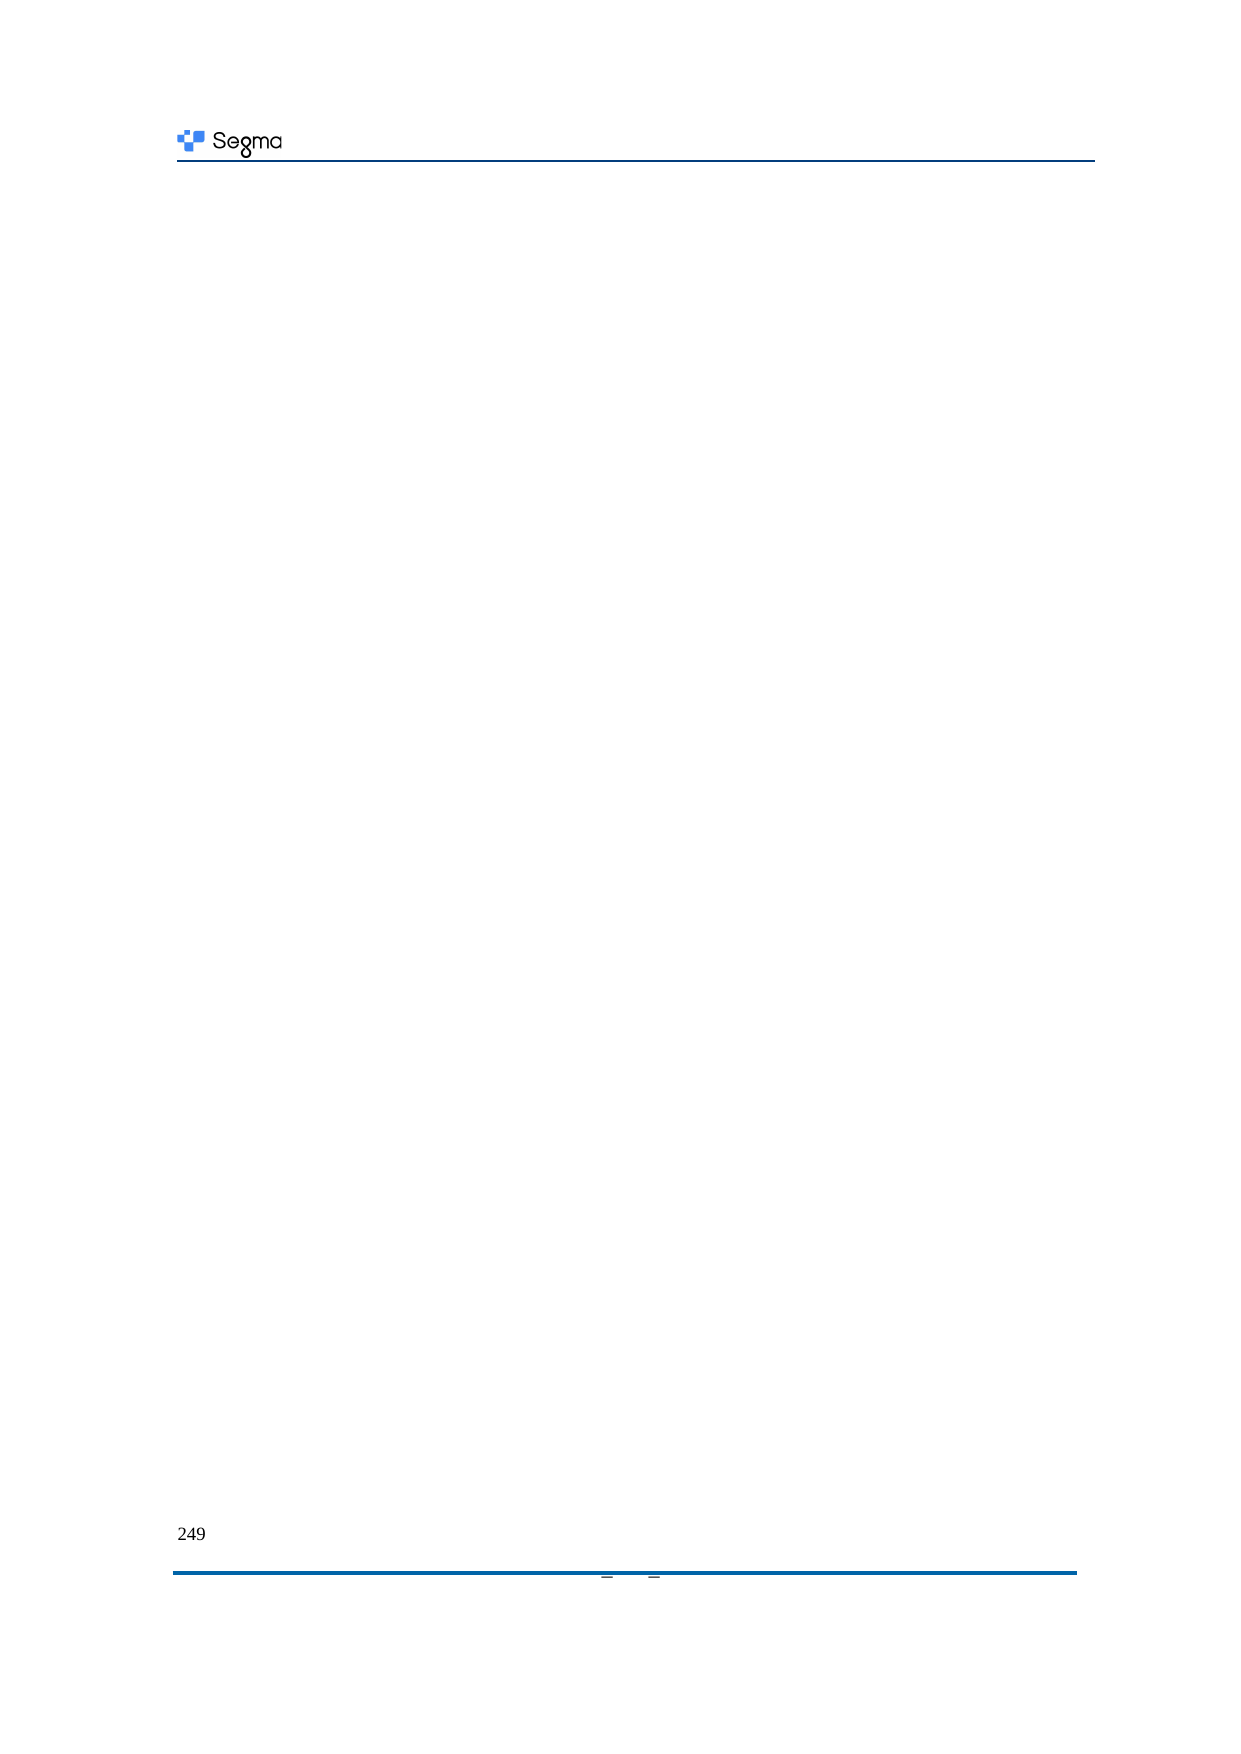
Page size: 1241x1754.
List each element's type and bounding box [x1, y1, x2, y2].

picture [177, 130, 282, 158]
